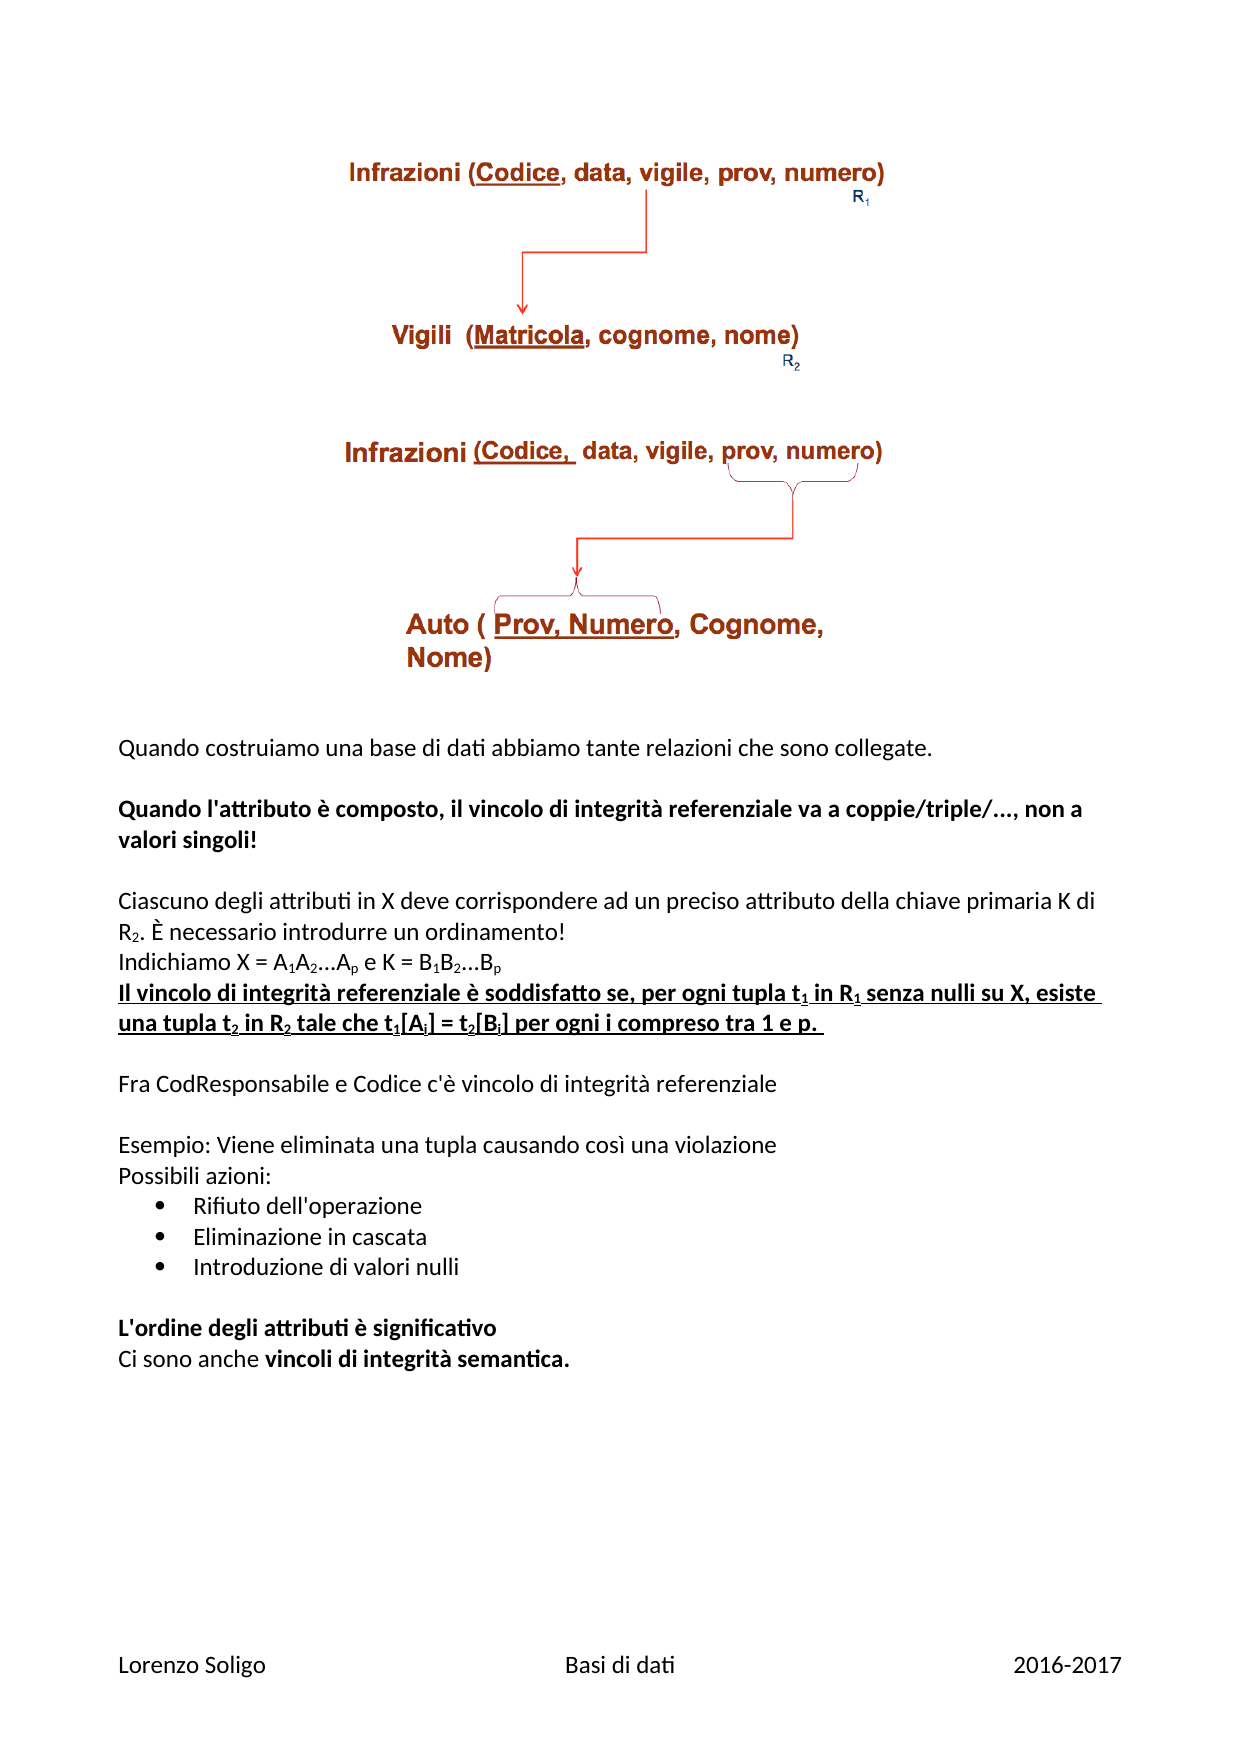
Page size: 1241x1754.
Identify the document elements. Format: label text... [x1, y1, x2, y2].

list Eliminazione in cascata [156, 1221, 1122, 1251]
list Rifiuto dell'operazione [156, 1190, 1122, 1221]
text Quando costruiamo una base di dati abbiamo tante relazioni che sono collegate. [118, 733, 1122, 763]
list Introduzione di valori nulli [156, 1251, 1122, 1282]
text Possibili azioni: [118, 1160, 1122, 1190]
text Indichiamo X = A1A2...Ap e K = B1B2...Bp [118, 946, 1122, 977]
text L'ordine degli attributi è significativo [118, 1312, 1122, 1343]
picture [347, 147, 893, 376]
picture [343, 436, 897, 672]
text Esempio: Viene eliminata una tupla causando così una violazione [118, 1129, 1122, 1160]
text Ci sono anche vincoli di integrità semantica. [118, 1343, 1122, 1373]
text Fra CodResponsabile e Codice c'è vincolo di integrità referenziale [118, 1068, 1122, 1099]
text Quando l'attributo è composto, il vincolo di integrità referenziale va a coppie/triple/..., non a valori singoli! [118, 794, 1122, 855]
text Il vincolo di integrità referenziale è soddisfatto se, per ogni tupla t1 in R1 senza nulli su X, esiste una tupla t2 in R2 tale che t1[Ai] = t2[Bi] per ogni i compreso tra 1 e p. [118, 977, 1122, 1038]
text Ciascuno degli attributi in X deve corrispondere ad un preciso attributo della chiave primaria K di R2. È necessario introdurre un ordinamento! [118, 885, 1122, 946]
